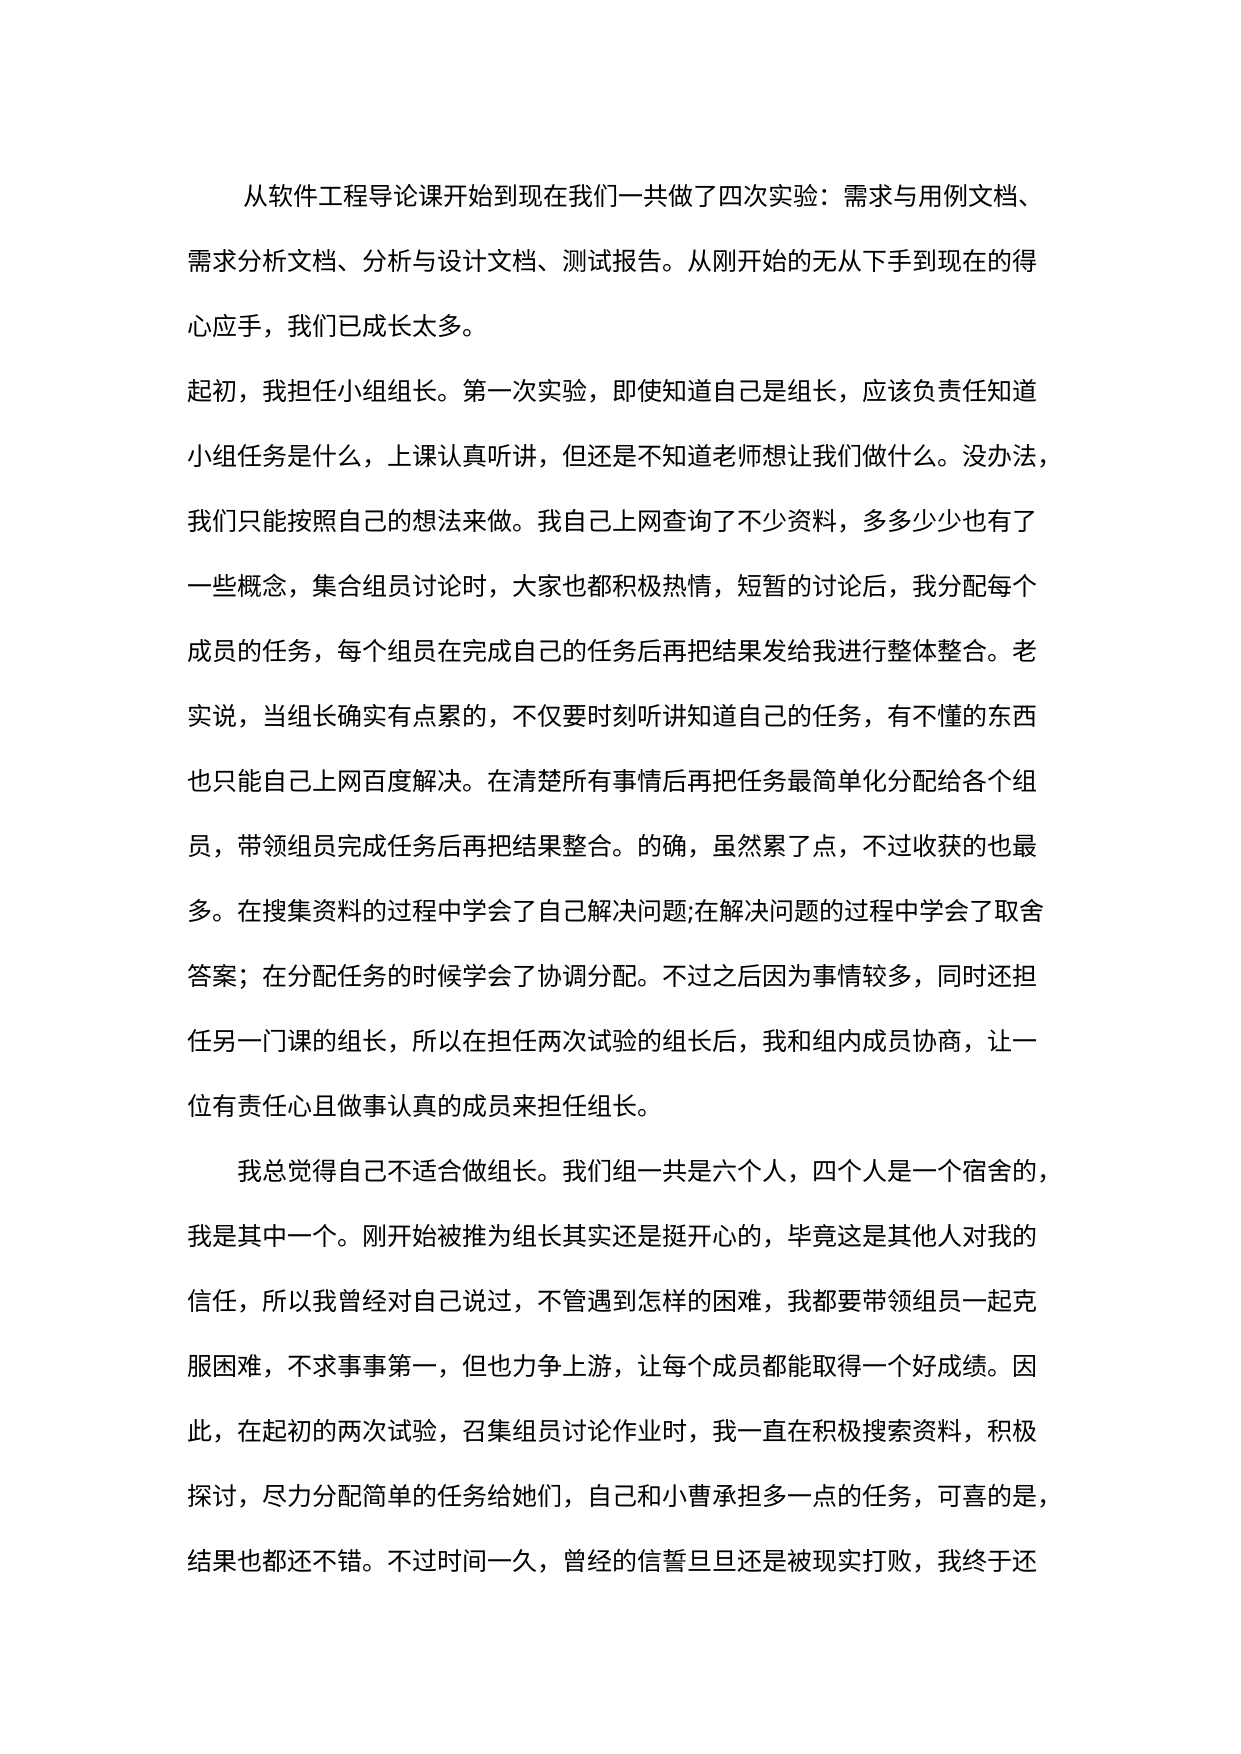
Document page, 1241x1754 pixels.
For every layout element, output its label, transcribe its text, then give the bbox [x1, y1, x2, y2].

text 从软件工程导论课开始到现在我们一共做了四次实验：需求与用例文档、需求分析文档、分析与设计文档、测试报告。从刚开始的无从下手到现在的得心应手，我们已成长太多。 起初，我担任小组组长。第一次实验，即使知道自己是组长，应该负责任知道小组任务是什么，上课认真听讲，但还是不知道老师想让我们做什么。没办法，我们只能按照自己的想法来做。我自己上网查询了不少资料，多多少少也有了一些概念，集合组员讨论时，大家也都积极热情，短暂的讨论后，我分配每个成员的任务，每个组员在完成自己的任务后再把结果发给我进行整体整合。老实说，当组长确实有点累的，不仅要时刻听讲知道自己的任务，有不懂的东西也只能自己上网百度解决。在清楚所有事情后再把任务最简单化分配给各个组员，带领组员完成任务后再把结果整合。的确，虽然累了点，不过收获的也最多。在搜集资料的过程中学会了自己解决问题;在解决问题的过程中学会了取舍答案；在分配任务的时候学会了协调分配。不过之后因为事情较多，同时还担任另一门课的组长，所以在担任两次试验的组长后，我和组内成员协商，让一位有责任心且做事认真的成员来担任组长。 [187, 162, 1053, 1137]
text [187, 1137, 1053, 1592]
